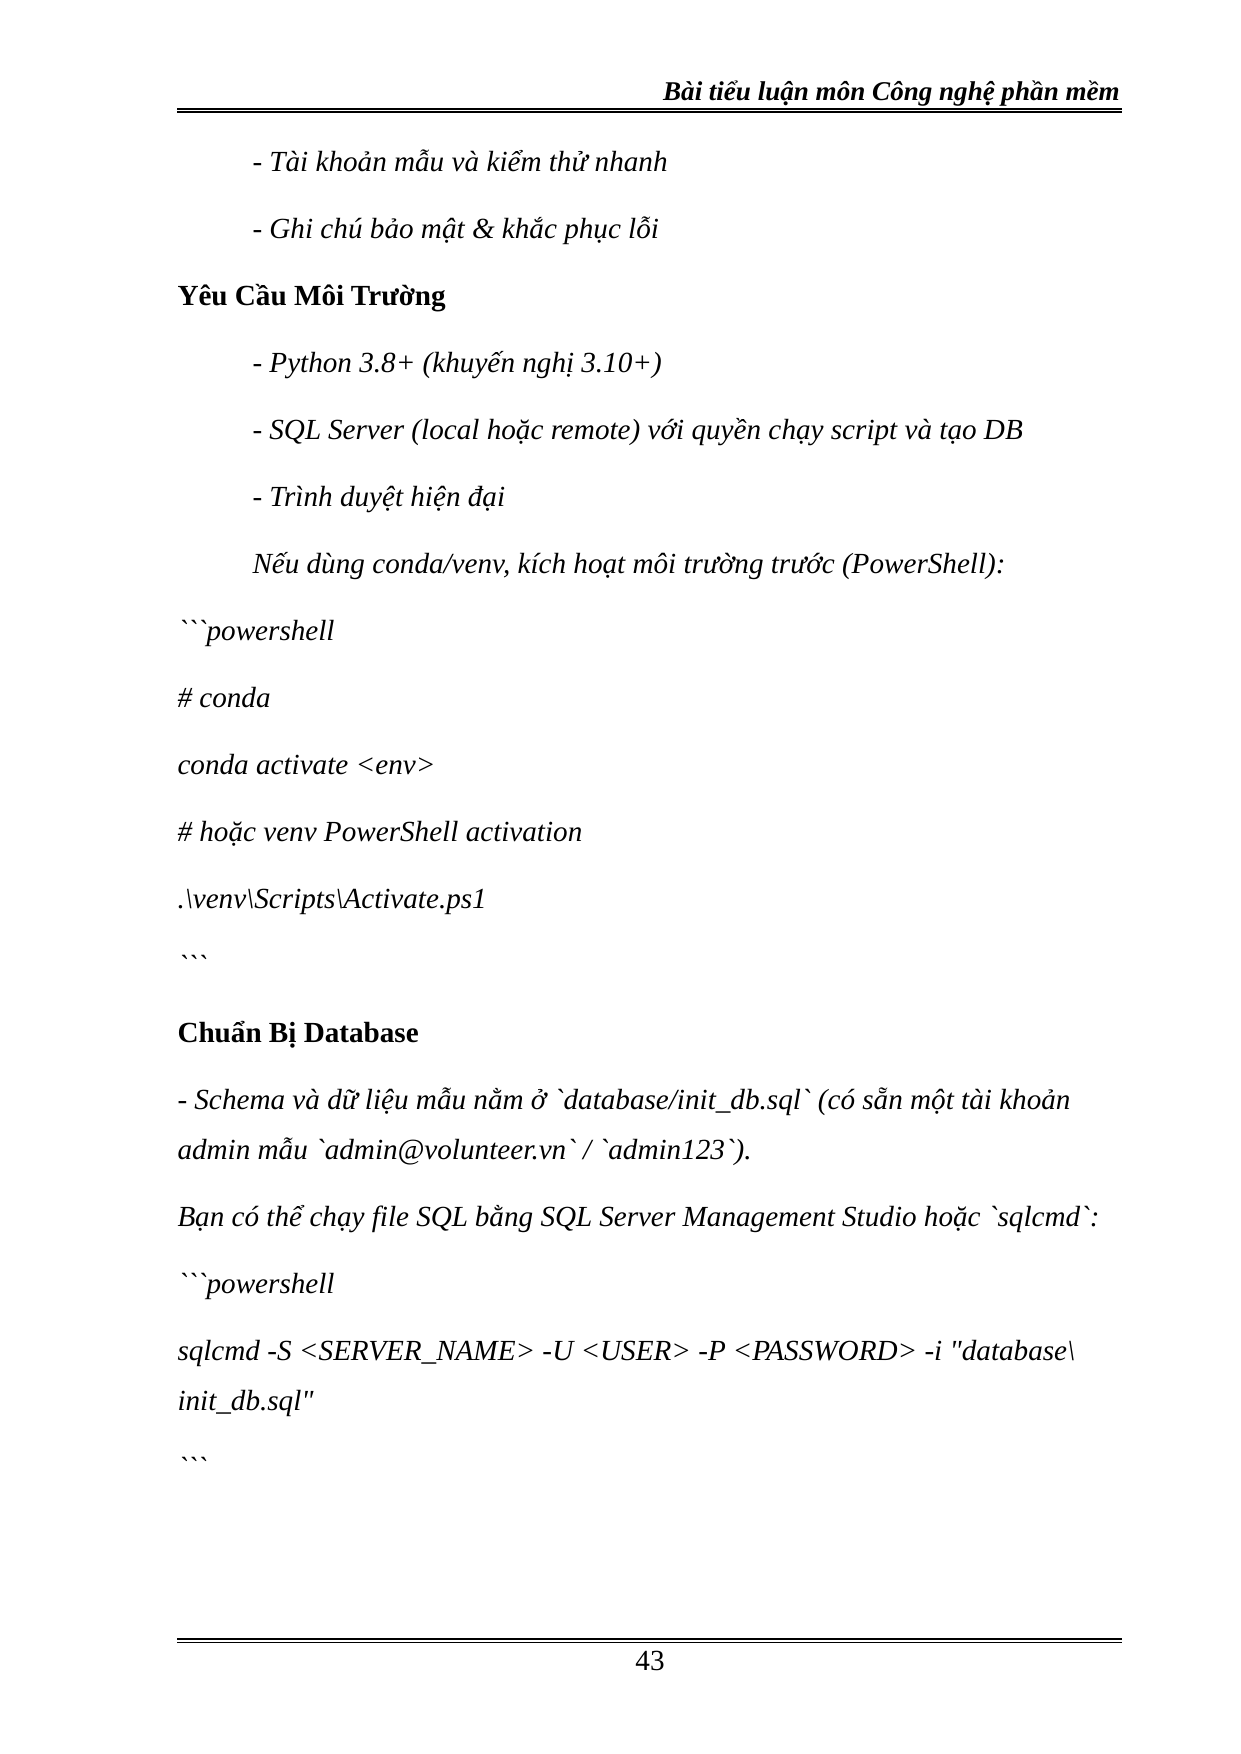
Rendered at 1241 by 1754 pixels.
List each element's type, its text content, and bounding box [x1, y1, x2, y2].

text Yêu Cầu Môi Trường [177, 278, 1122, 312]
text ```powershell [177, 1266, 1122, 1299]
text conda activate <env> [177, 747, 1122, 780]
text - Python 3.8+ (khuyến nghị 3.10+) [252, 345, 1122, 378]
text Bạn có thể chạy file SQL bằng SQL Server Management Studio hoặc `sqlcmd`: [177, 1199, 1122, 1233]
text ``` [177, 1450, 1122, 1484]
text sqlcmd -S <SERVER_NAME> -U <USER> -P <PASSWORD> -i "database\init_db.sql" [177, 1333, 1122, 1417]
text # conda [177, 680, 1122, 713]
text Chuẩn Bị Database [177, 1015, 1122, 1048]
text - Ghi chú bảo mật & khắc phục lỗi [252, 211, 1122, 244]
text # hoặc venv PowerShell activation [177, 814, 1122, 847]
text ``` [177, 948, 1122, 981]
text Nếu dùng conda/venv, kích hoạt môi trường trước (PowerShell): [252, 546, 1122, 579]
text ```powershell [177, 613, 1122, 646]
text - SQL Server (local hoặc remote) với quyền chạy script và tạo DB [252, 412, 1122, 446]
text - Tài khoản mẫu và kiểm thử nhanh [252, 144, 1122, 178]
text - Trình duyệt hiện đại [252, 479, 1122, 512]
text .\venv\Scripts\Activate.ps1 [177, 881, 1122, 914]
text - Schema và dữ liệu mẫu nằm ở `database/init_db.sql` (có sẵn một tài khoản admin mẫu `admin@volunteer.vn` / `admin123`). [177, 1082, 1122, 1166]
